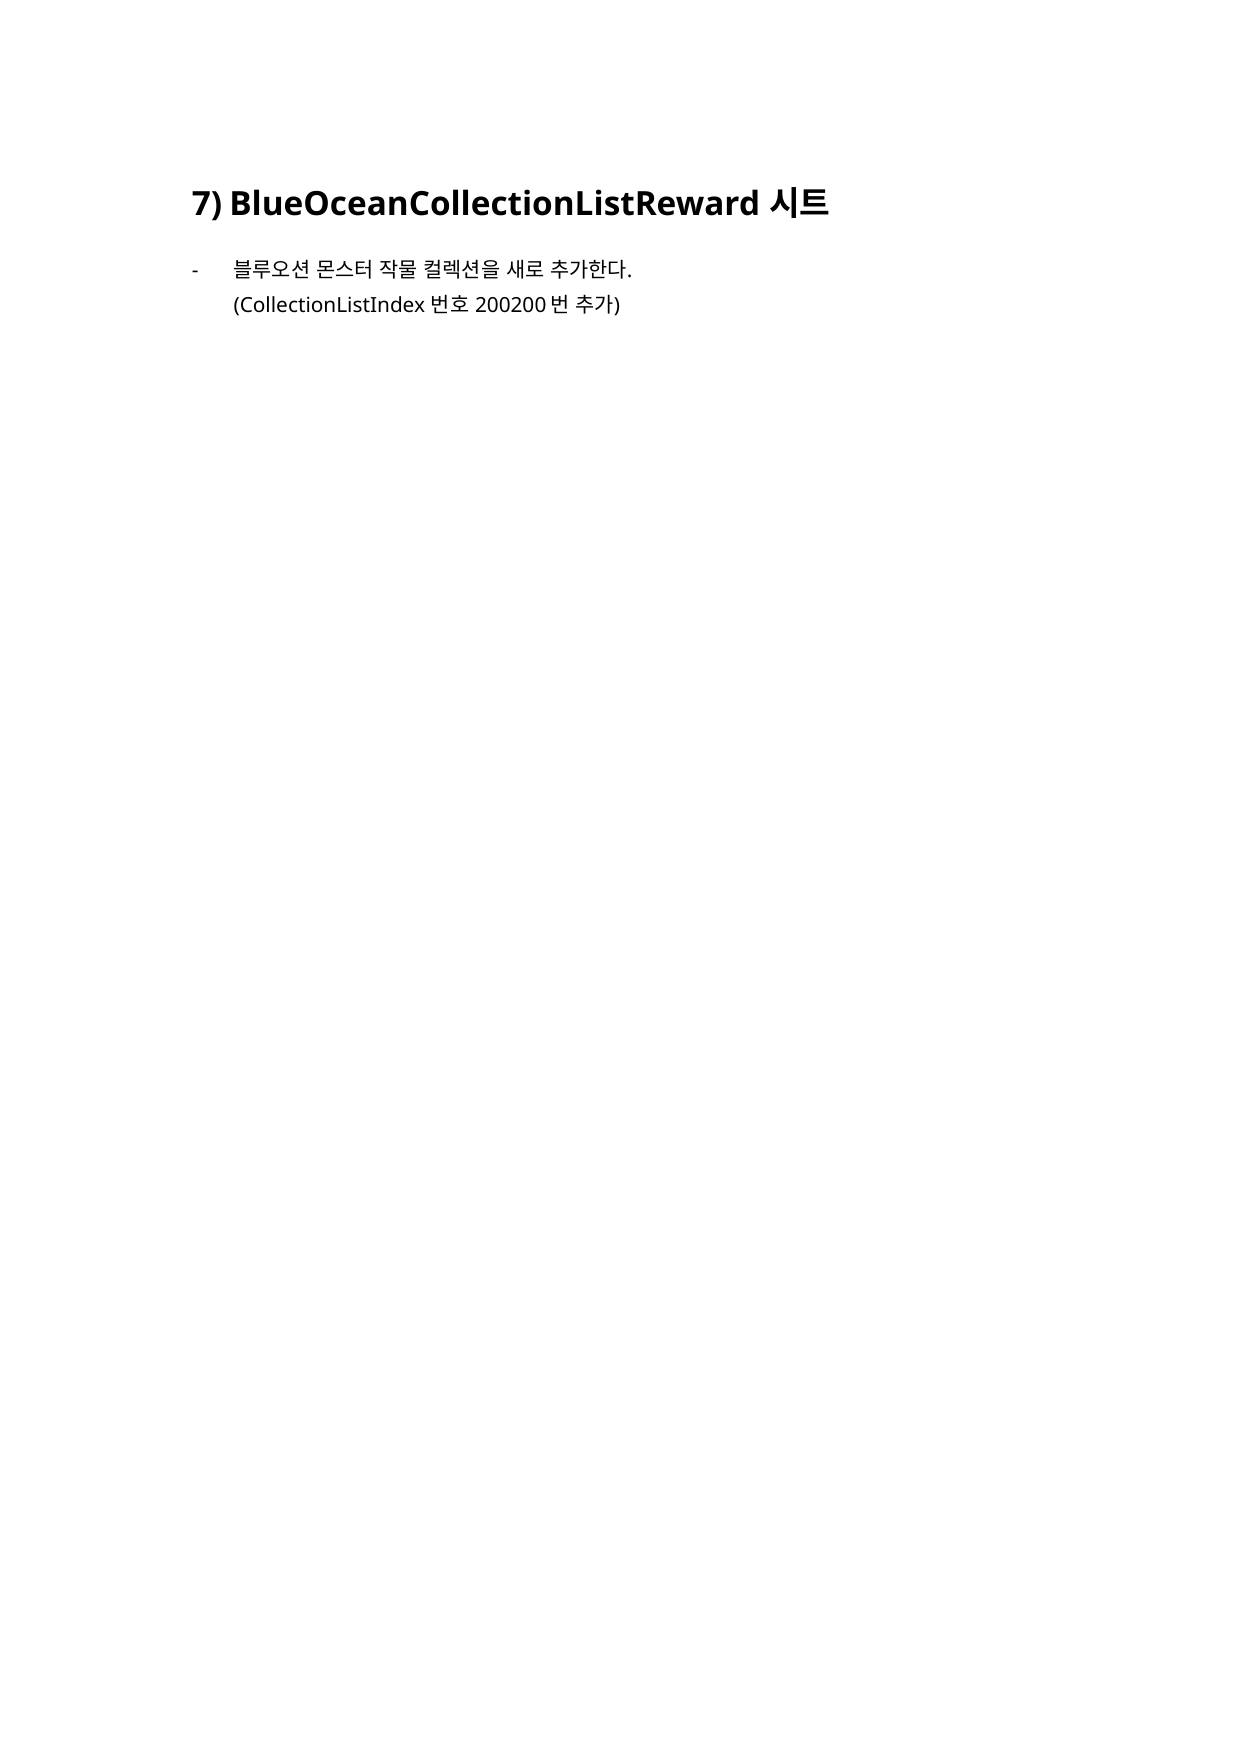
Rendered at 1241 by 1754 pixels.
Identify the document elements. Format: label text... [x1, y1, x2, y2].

list 블루오션 몬스터 작물 컬렉션을 새로 추가한다. (CollectionListIndex 번호 200200번 추가) [192, 254, 1090, 319]
subtitle BlueOceanCollectionListReward 시트 [192, 177, 1090, 226]
